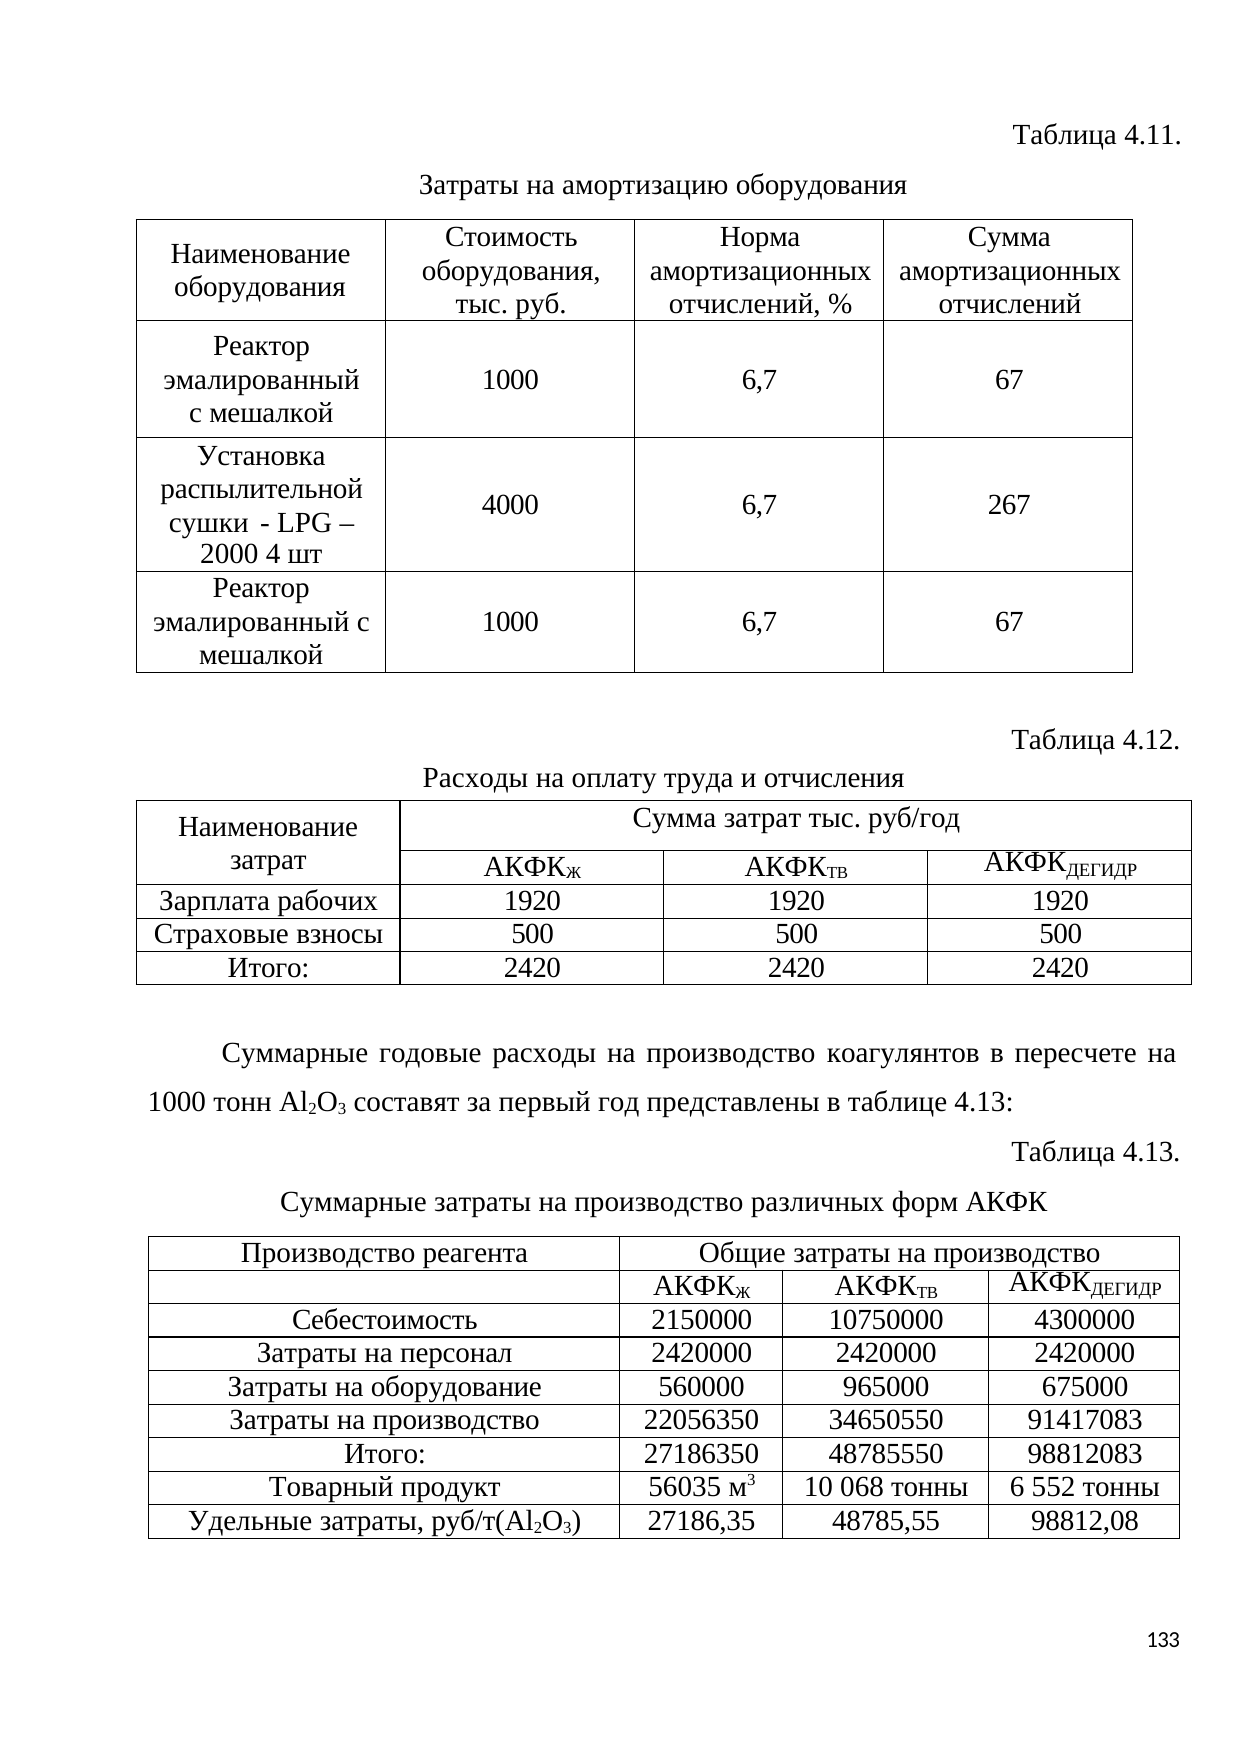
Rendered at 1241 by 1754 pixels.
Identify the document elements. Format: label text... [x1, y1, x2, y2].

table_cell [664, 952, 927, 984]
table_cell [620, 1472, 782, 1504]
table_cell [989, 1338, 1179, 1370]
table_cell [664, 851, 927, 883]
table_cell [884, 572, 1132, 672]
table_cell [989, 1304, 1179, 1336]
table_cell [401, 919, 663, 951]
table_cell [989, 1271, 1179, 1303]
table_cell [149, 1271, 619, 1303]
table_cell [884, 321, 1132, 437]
text Таблица 4.12. [1011, 722, 1211, 756]
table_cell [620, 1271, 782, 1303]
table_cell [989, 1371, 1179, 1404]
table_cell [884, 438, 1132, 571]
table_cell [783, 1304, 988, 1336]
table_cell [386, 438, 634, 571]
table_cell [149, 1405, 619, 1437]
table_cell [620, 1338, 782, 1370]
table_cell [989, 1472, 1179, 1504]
text Затраты на амортизацию оборудования [418, 167, 1211, 201]
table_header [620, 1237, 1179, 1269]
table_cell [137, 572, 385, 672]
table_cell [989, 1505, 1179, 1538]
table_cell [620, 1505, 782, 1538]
text Суммарные годовые расходы на производство коагулянтов в пересчете на 1000 тонн Al2O3 составят за первый год представлены в таблице 4.13: [147, 1035, 1211, 1118]
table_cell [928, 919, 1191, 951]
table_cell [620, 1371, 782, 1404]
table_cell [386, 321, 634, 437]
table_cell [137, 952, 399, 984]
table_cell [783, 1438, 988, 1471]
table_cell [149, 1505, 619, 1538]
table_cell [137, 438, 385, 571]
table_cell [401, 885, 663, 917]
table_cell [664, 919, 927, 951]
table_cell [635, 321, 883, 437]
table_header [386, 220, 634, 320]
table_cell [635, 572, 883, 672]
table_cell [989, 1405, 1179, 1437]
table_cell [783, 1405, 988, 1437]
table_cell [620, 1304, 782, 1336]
text Таблица 4.11. [44, 117, 1182, 150]
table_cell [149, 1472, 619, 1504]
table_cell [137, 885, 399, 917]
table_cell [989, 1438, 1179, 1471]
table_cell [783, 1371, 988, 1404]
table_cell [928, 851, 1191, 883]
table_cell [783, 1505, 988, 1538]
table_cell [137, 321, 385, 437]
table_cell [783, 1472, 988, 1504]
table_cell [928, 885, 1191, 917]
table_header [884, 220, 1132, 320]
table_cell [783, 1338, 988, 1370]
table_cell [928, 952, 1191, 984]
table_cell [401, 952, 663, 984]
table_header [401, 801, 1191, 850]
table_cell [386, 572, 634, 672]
text Таблица 4.13. [1011, 1134, 1211, 1168]
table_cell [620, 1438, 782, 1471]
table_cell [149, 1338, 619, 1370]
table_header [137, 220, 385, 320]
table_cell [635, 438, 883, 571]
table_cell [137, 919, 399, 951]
text Суммарные затраты на производство различных форм АКФК [280, 1184, 1211, 1218]
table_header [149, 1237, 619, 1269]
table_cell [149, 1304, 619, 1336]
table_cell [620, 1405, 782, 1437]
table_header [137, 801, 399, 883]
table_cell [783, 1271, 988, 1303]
text Расходы на оплату труда и отчисления [422, 760, 1211, 794]
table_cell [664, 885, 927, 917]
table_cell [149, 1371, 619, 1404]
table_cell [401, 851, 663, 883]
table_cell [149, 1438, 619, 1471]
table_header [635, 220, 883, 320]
